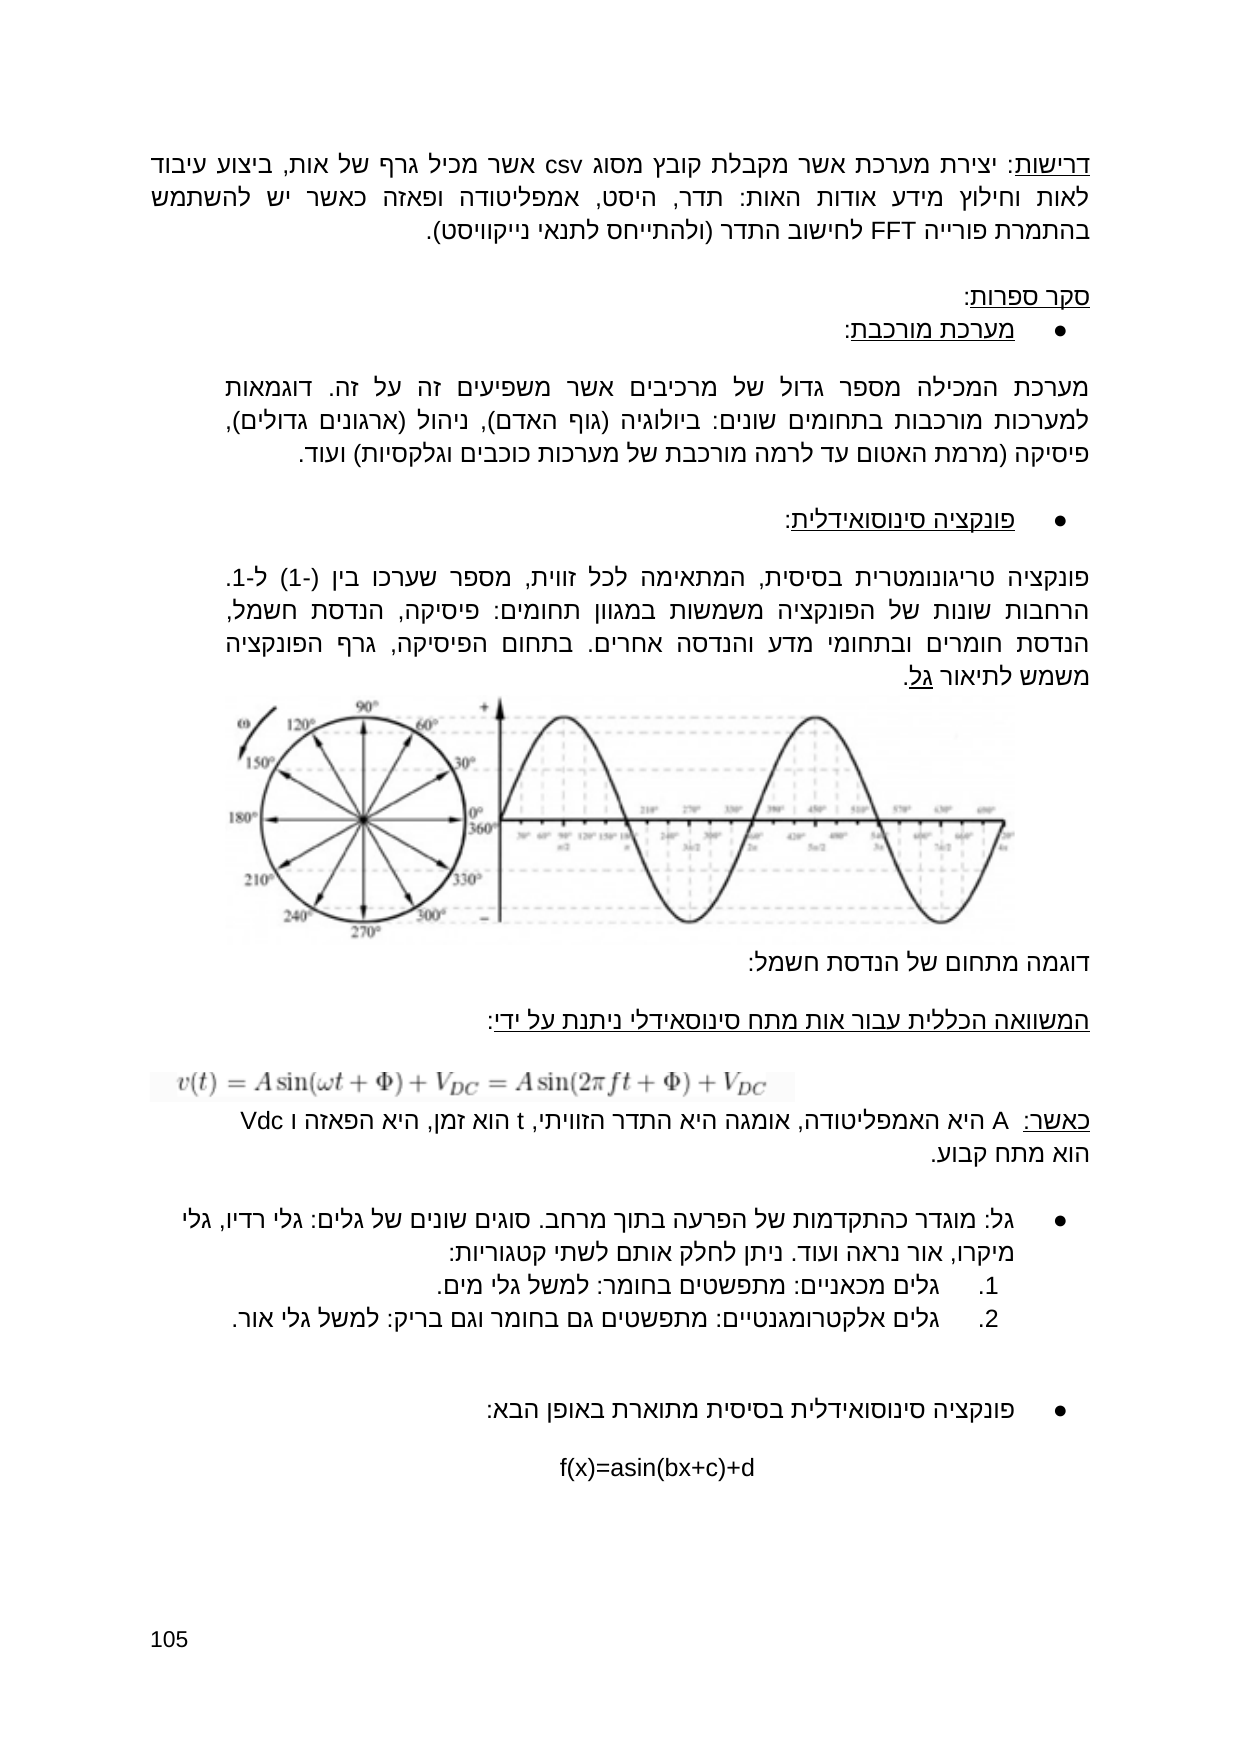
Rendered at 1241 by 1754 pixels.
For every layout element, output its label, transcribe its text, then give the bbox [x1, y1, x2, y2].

list פונקציה סינוסואידלית: [150, 505, 1053, 534]
text מערכת המכילה מספר גדול של מרכיבים אשר משפיעים זה על זה. דוגמאות למערכות מורכבות בתחומים שונים: ביולוגיה (גוף האדם), ניהול (ארגונים גדולים), פיסיקה (מרמת האטום עד לרמה מורכבת של מערכות כוכבים וגלקסיות) ועוד. [225, 373, 1090, 468]
text פונקציה טריגונומטרית בסיסית, המתאימה לכל זווית, מספר שערכו בין (-1) ל-1. הרחבות שונות של הפונקציה משמשות במגוון תחומים: פיסיקה, הנדסת חשמל, הנדסת חומרים ובתחומי מדע והנדסה אחרים. בתחום הפיסיקה, גרף הפונקציה משמש לתיאור גל. [225, 563, 1090, 691]
text כאשר: A היא האמפליטודה, אומגה היא התדר הזוויתי, t הוא זמן, היא הפאזה ו Vdc הוא מתח קבוע. [225, 1106, 1090, 1167]
list מערכת מורכבת: [150, 315, 1053, 344]
text דוגמה מתחום של הנדסת חשמל: [150, 948, 1090, 977]
list גלים אלקטרומגנטיים: מתפשטים גם בחומר וגם בריק: למשל גלי אור. [150, 1304, 978, 1332]
text דרישות: יצירת מערכת אשר מקבלת קובץ מסוג csv אשר מכיל גרף של אות, ביצוע עיבוד לאות וחילוץ מידע אודות האות: תדר, היסט, אמפליטודה ופאזה כאשר יש להשתמש בהתמרת פורייה FFT לחישוב התדר (ולהתייחס לתנאי נייקוויסט). [150, 150, 1090, 245]
list פונקציה סינוסואידלית בסיסית מתוארת באופן הבא: [150, 1395, 1053, 1423]
picture [225, 695, 1015, 945]
text המשוואה הכללית עבור אות מתח סינוסאידלי ניתנת על ידי: [150, 1006, 1090, 1035]
picture [149, 1072, 795, 1102]
text f(x)=asin(bx+c)+d [225, 1453, 1090, 1482]
list גלים מכאניים: מתפשטים בחומר: למשל גלי מים. [150, 1271, 978, 1299]
text סקר ספרות: [150, 282, 1090, 311]
list גל: מוגדר כהתקדמות של הפרעה בתוך מרחב. סוגים שונים של גלים: גלי רדיו, גלי מיקרו, אור נראה ועוד. ניתן לחלק אותם לשתי קטגוריות: [150, 1205, 1053, 1266]
